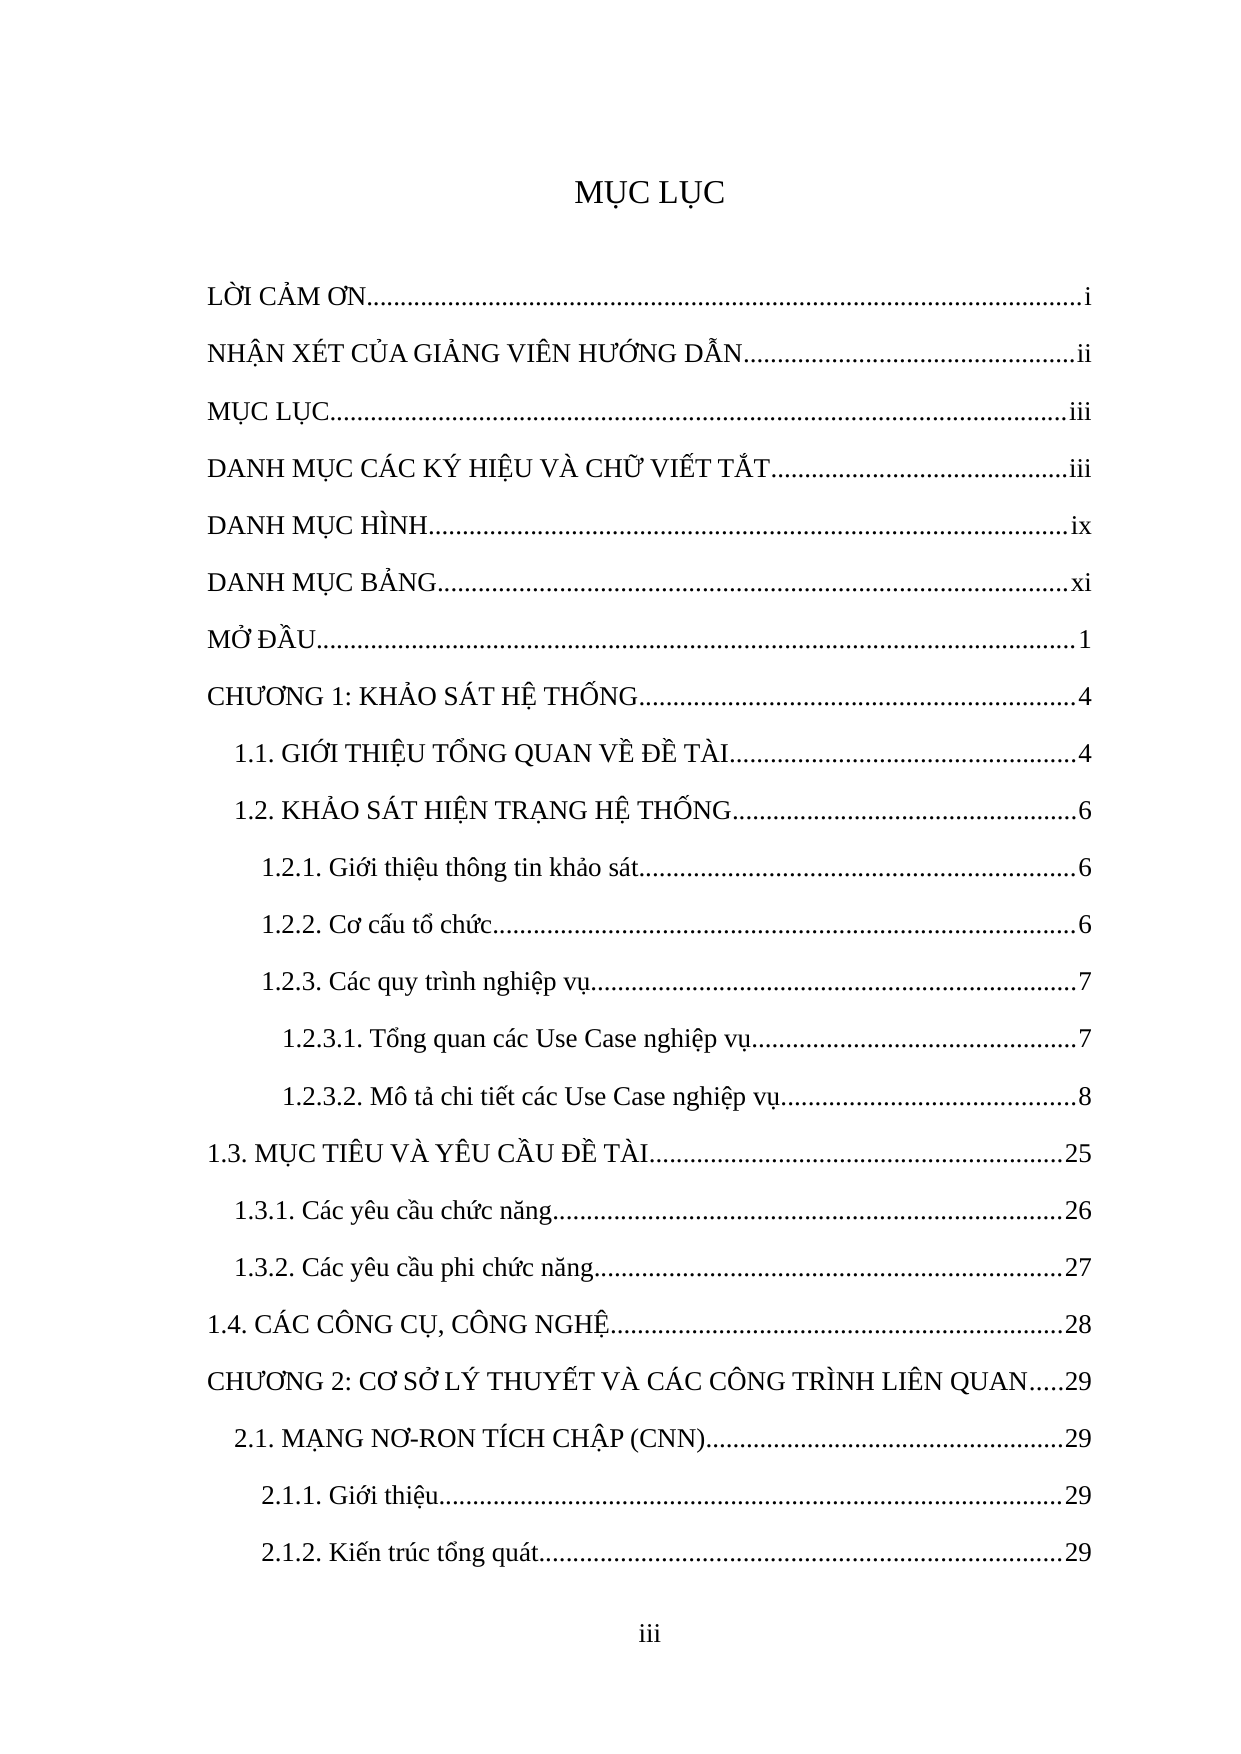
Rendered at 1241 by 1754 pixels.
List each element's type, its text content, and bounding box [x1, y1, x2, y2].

subtitle MỤC LỤC [207, 173, 1092, 211]
